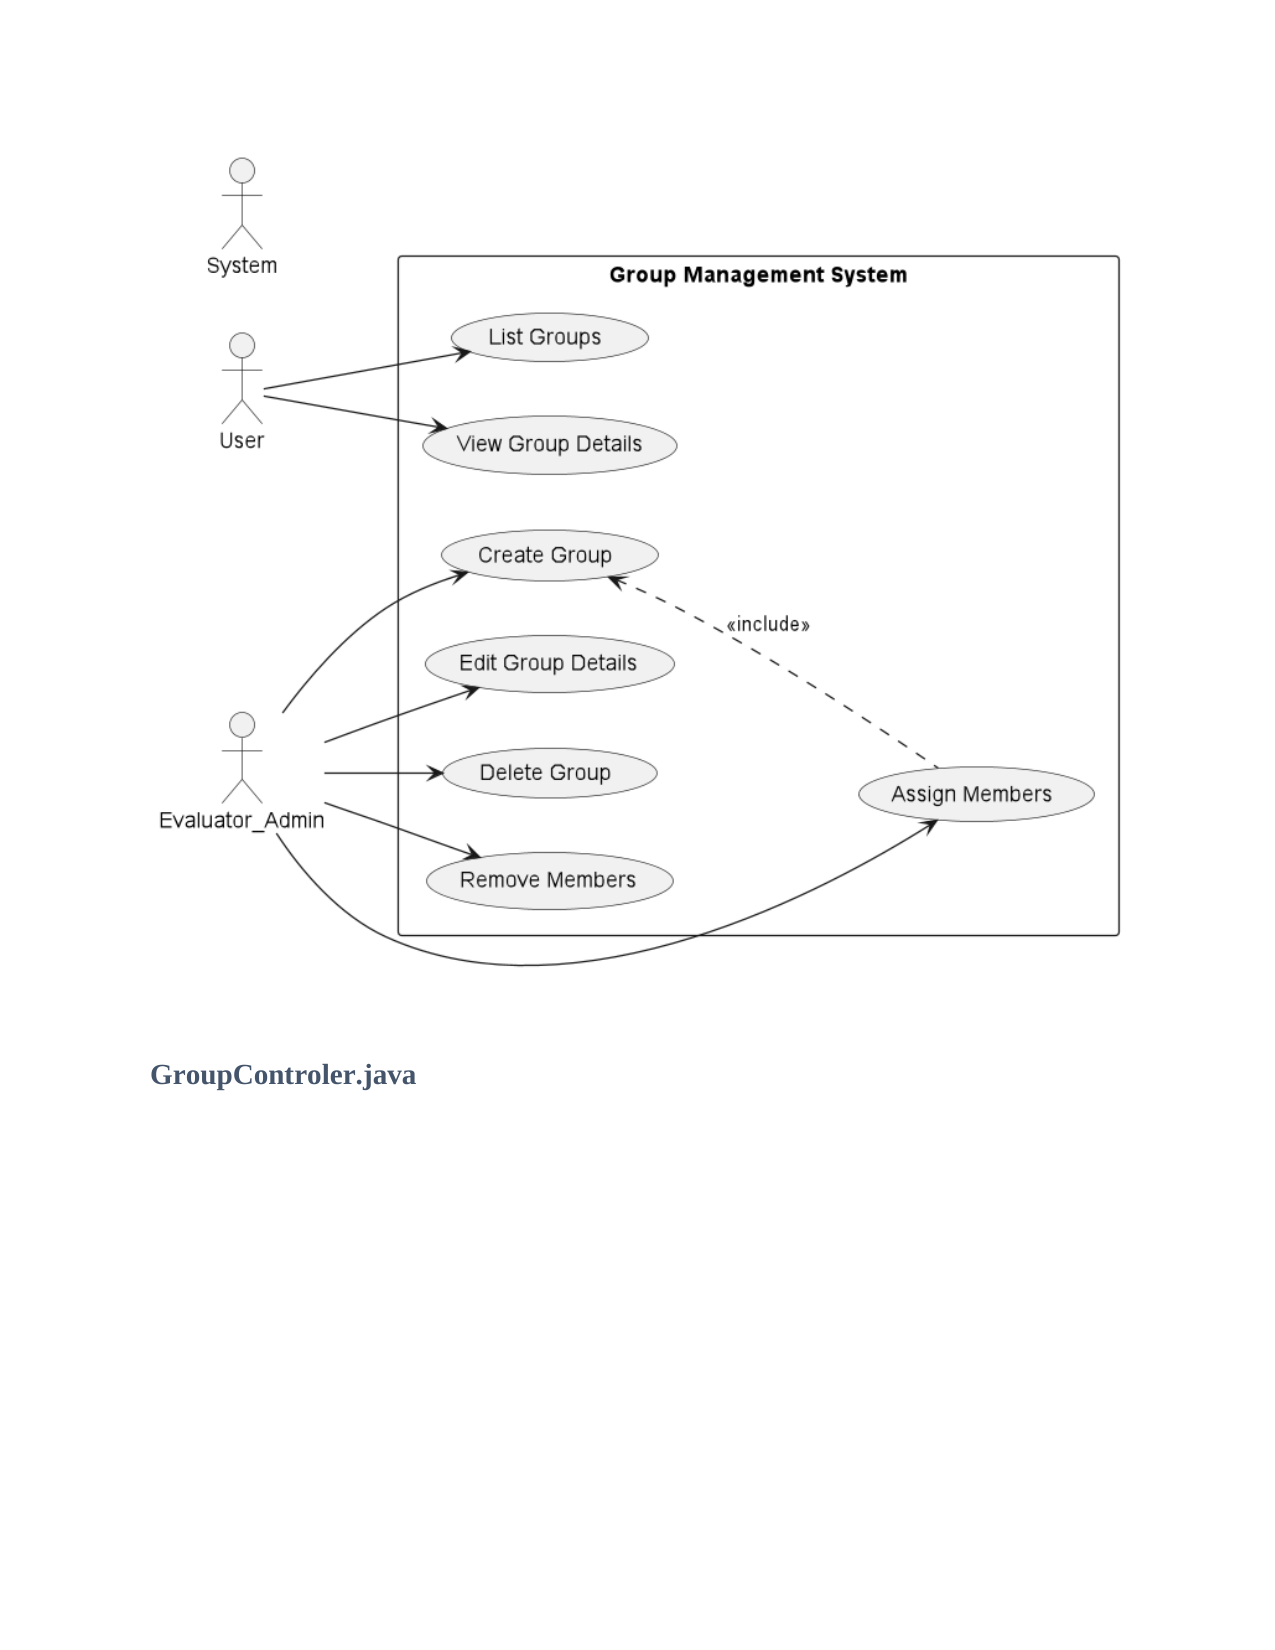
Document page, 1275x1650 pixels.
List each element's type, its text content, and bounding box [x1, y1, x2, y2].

text GroupControler.java [150, 1057, 1125, 1091]
picture [150, 150, 1125, 1033]
